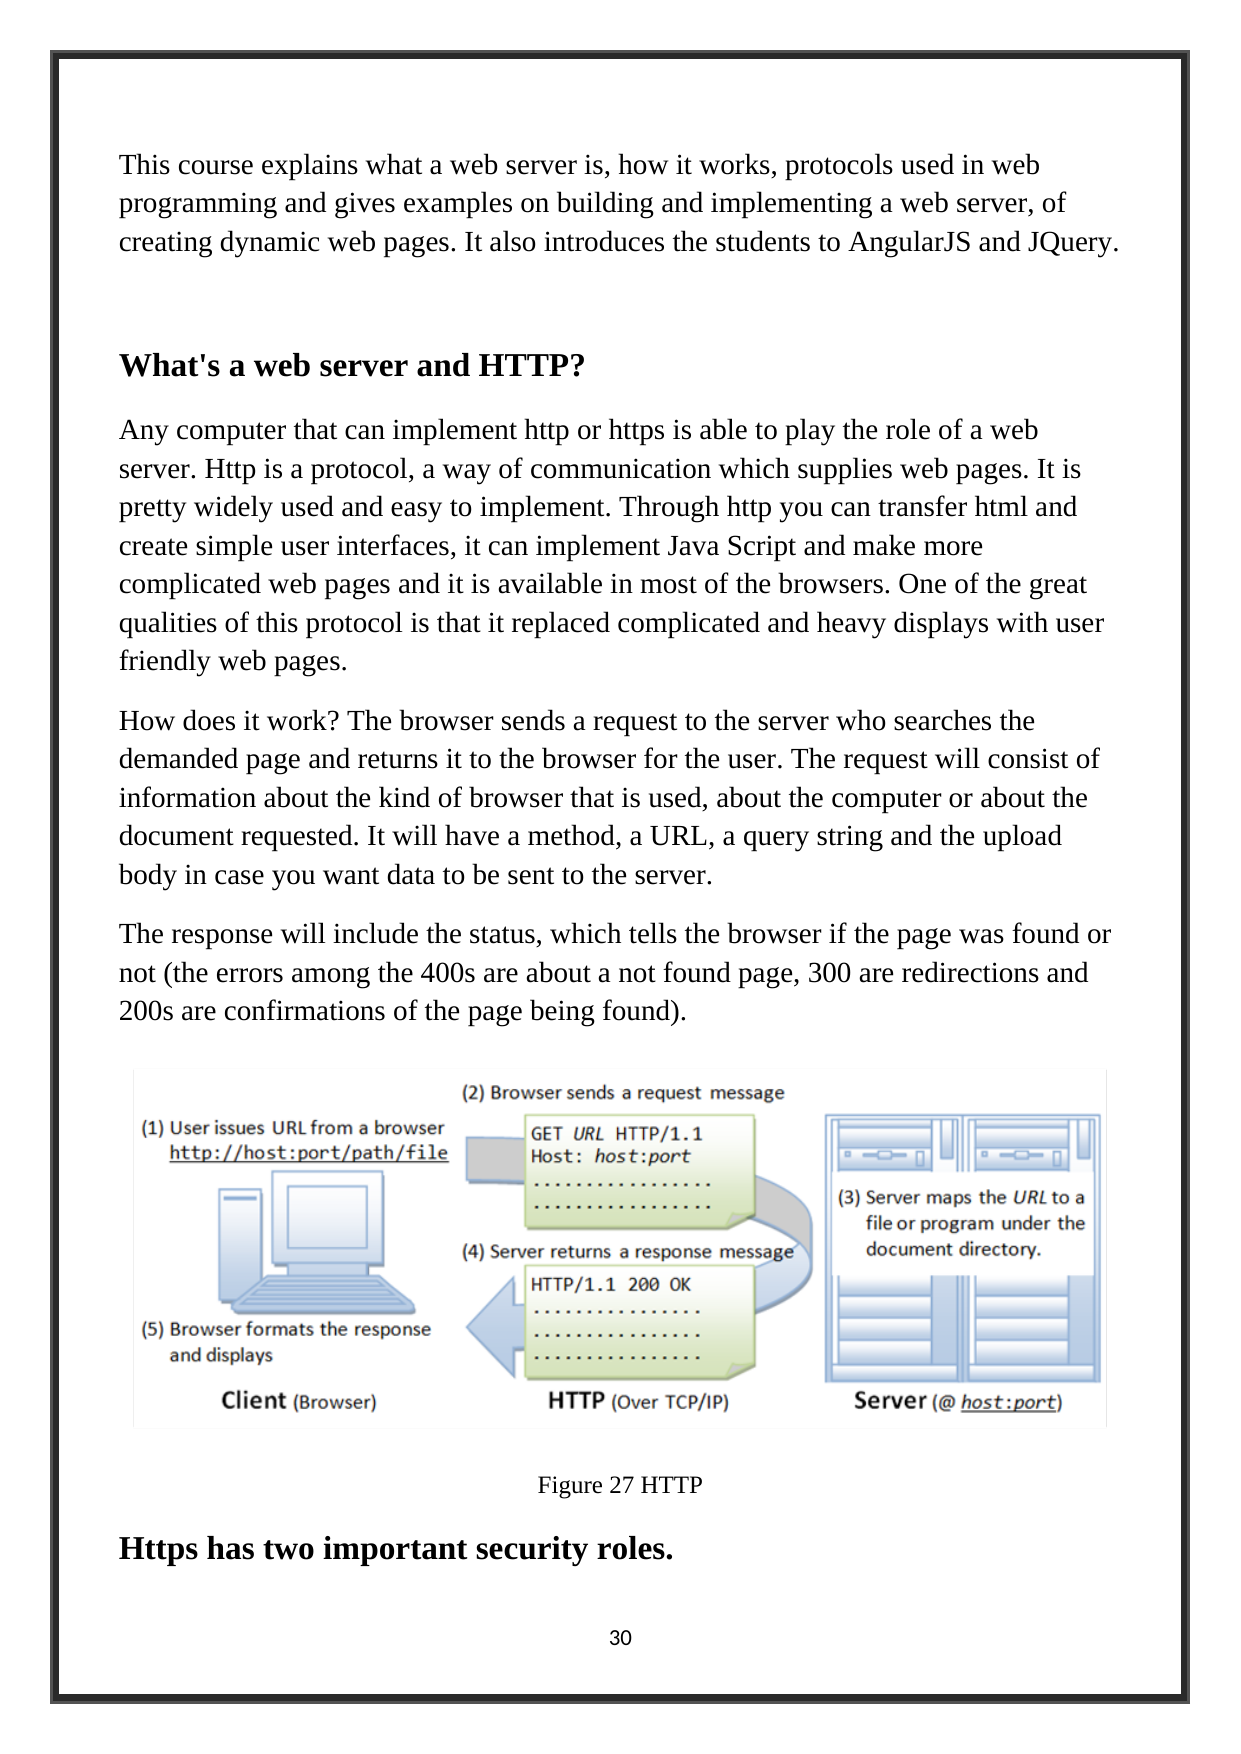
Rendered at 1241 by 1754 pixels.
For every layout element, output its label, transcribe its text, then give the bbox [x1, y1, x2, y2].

text Figure HTTP [118, 1470, 1122, 1499]
text How does it work? The browser sends a request to the server who searches the demanded page and returns it to the browser for the user. The request will consist of information about the kind of browser that is used, about the computer or about the document requested. It will have a method, a URL, a query string and the upload body in case you want data to be sent to the server. [118, 703, 1122, 891]
text The response will include the status, which tells the browser if the page was found or not (the errors among the 400s are about a not found page, 300 are redirections and 200s are confirmations of the page being found). [118, 916, 1122, 1027]
text This course explains what a web server is, how it works, protocols used in web programming and gives examples on building and implementing a web server, of creating dynamic web pages. It also introduces the students to AngularJS and JQuery. [118, 147, 1122, 258]
subtitle What's a web server and HTTP? [118, 345, 1122, 383]
picture [132, 1052, 1108, 1445]
text Any computer that can implement http or https is able to play the role of a web server. Http is a protocol, a way of communication which supplies web pages. It is pretty widely used and easy to implement. Through http you can transfer html and create simple user interfaces, it can implement Java Script and make more complicated web pages and it is available in most of the browsers. One of the great qualities of this protocol is that it replaced complicated and heavy displays with user friendly web pages. [118, 412, 1122, 677]
subtitle Https has two important security roles. [118, 1528, 1122, 1566]
